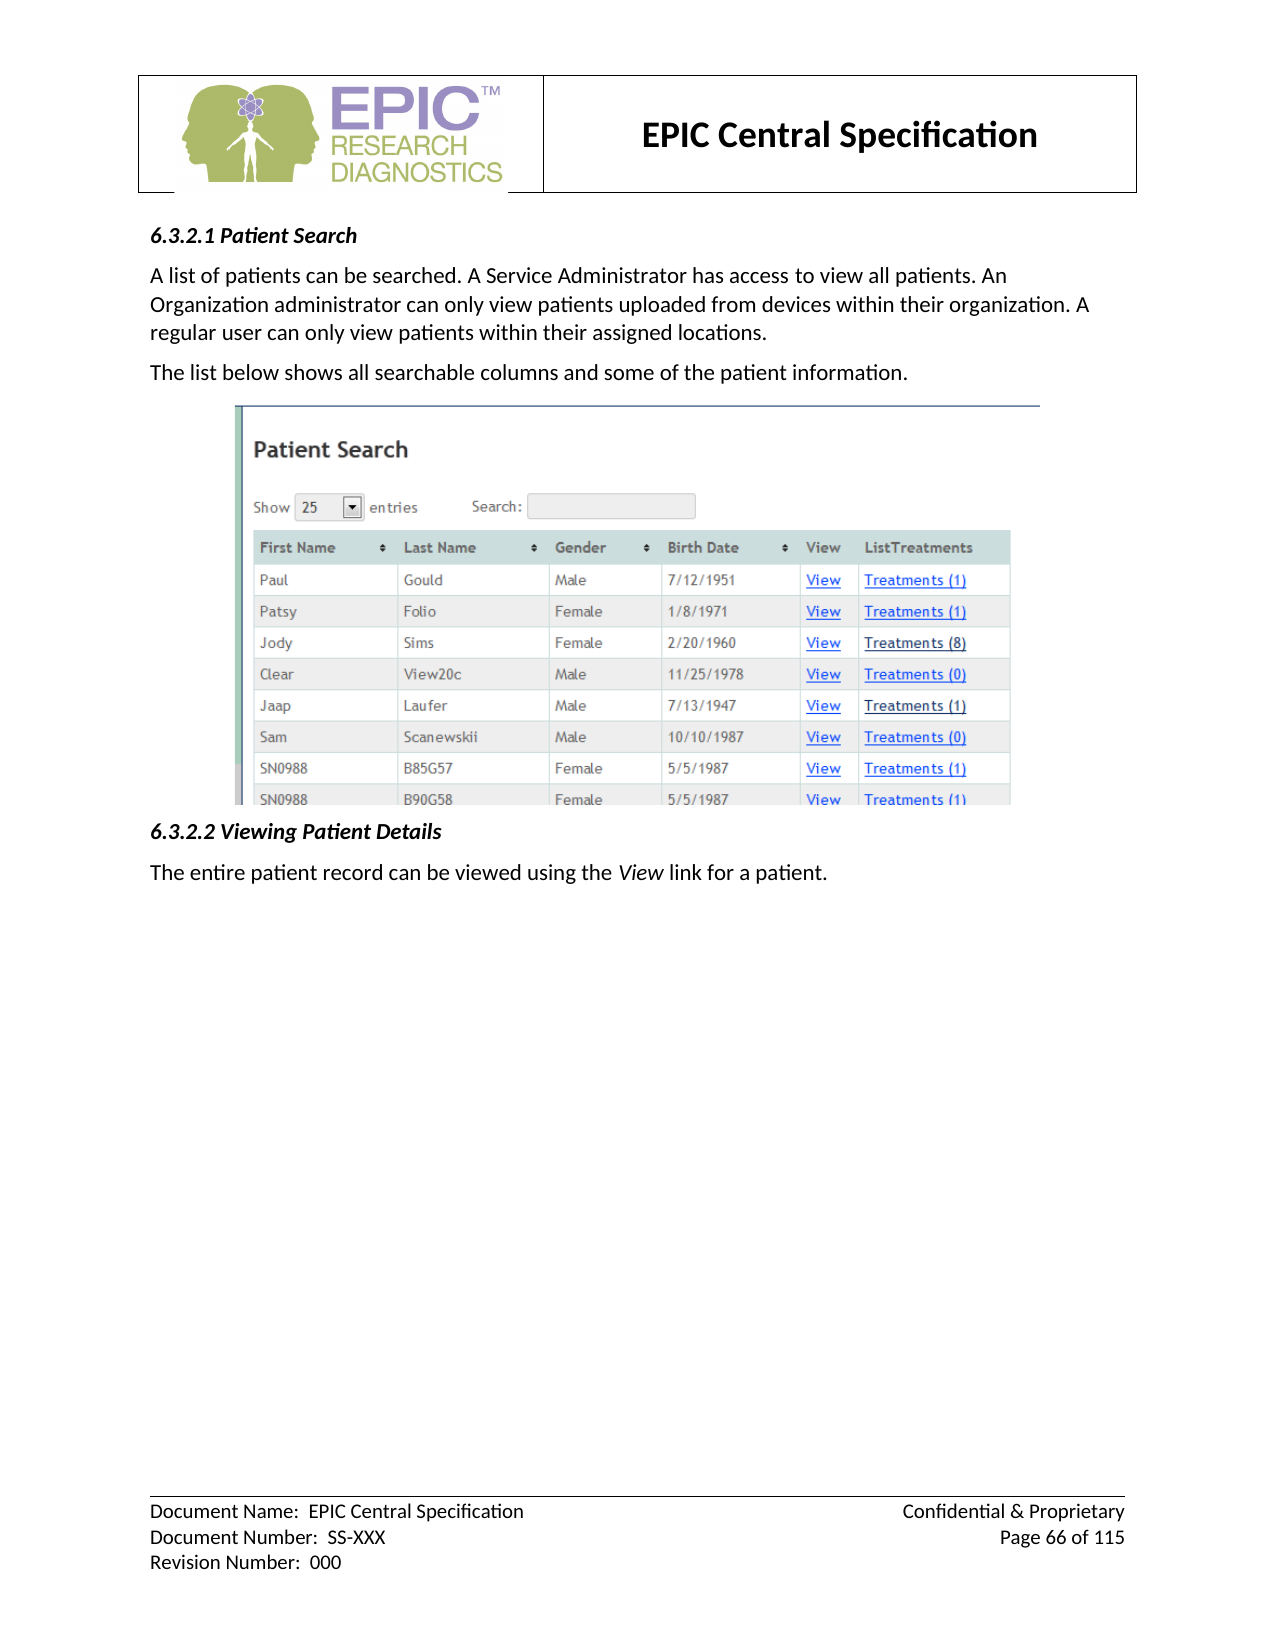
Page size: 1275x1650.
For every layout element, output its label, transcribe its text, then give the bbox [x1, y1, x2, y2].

subtitle Viewing Patient Details [150, 817, 1125, 845]
picture [174, 76, 509, 193]
picture [234, 398, 1040, 805]
subtitle Patient Search [150, 221, 1125, 249]
text The list below shows all searchable columns and some of the patient information. [150, 358, 1125, 386]
text A list of patients can be searched. A Service Administrator has access to view all patients. An Organization administrator can only view patients uploaded from devices within their organization. A regular user can only view patients within their assigned locations. [150, 262, 1125, 346]
text The entire patient record can be viewed using the View link for a patient. [150, 858, 1125, 886]
